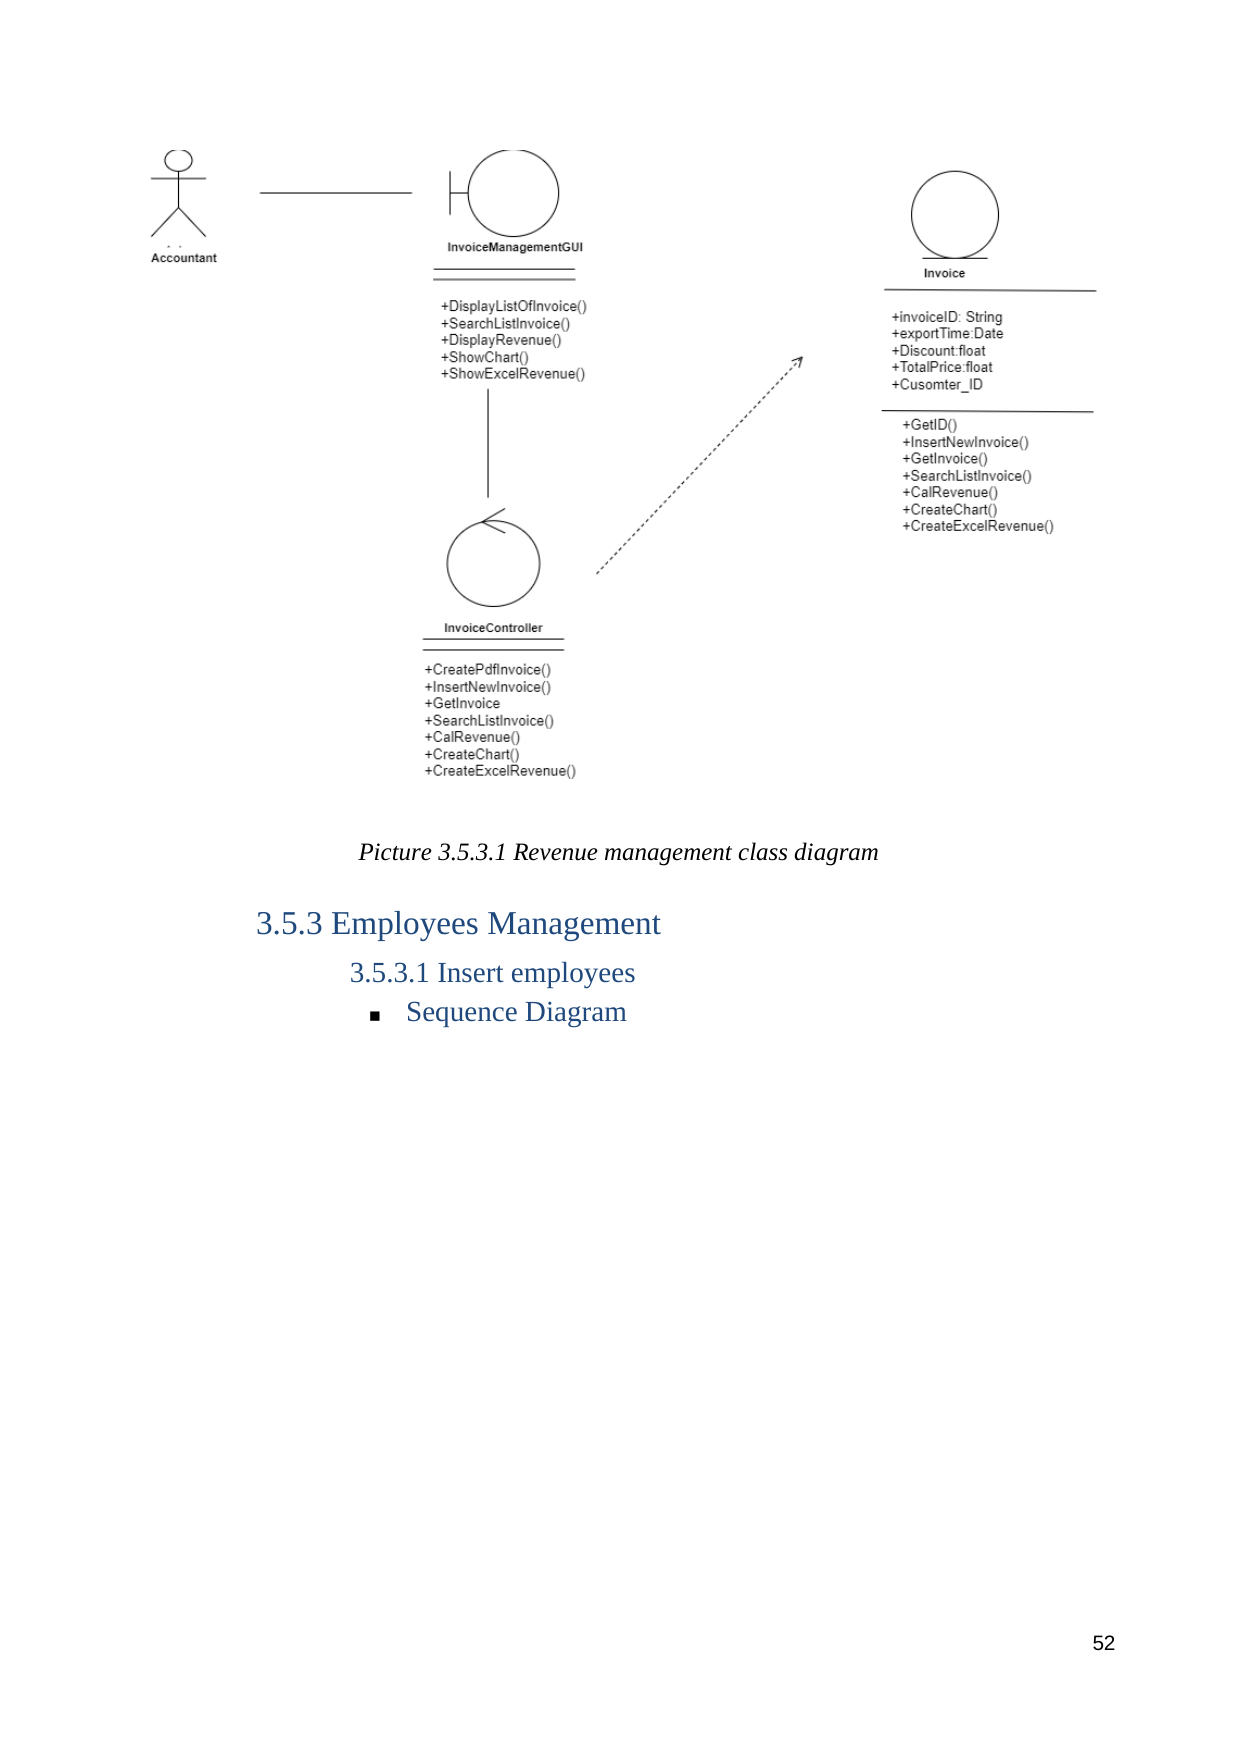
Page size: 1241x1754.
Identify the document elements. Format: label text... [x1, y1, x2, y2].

picture [141, 150, 1099, 792]
text 3.5.3.1 Insert employees [349, 955, 1115, 989]
subtitle 3.5.3 Employees Management [256, 903, 1115, 941]
list Sequence Diagram [368, 994, 1115, 1032]
subtitle Picture 3.5.3.1 Revenue management class diagram [124, 837, 1115, 865]
